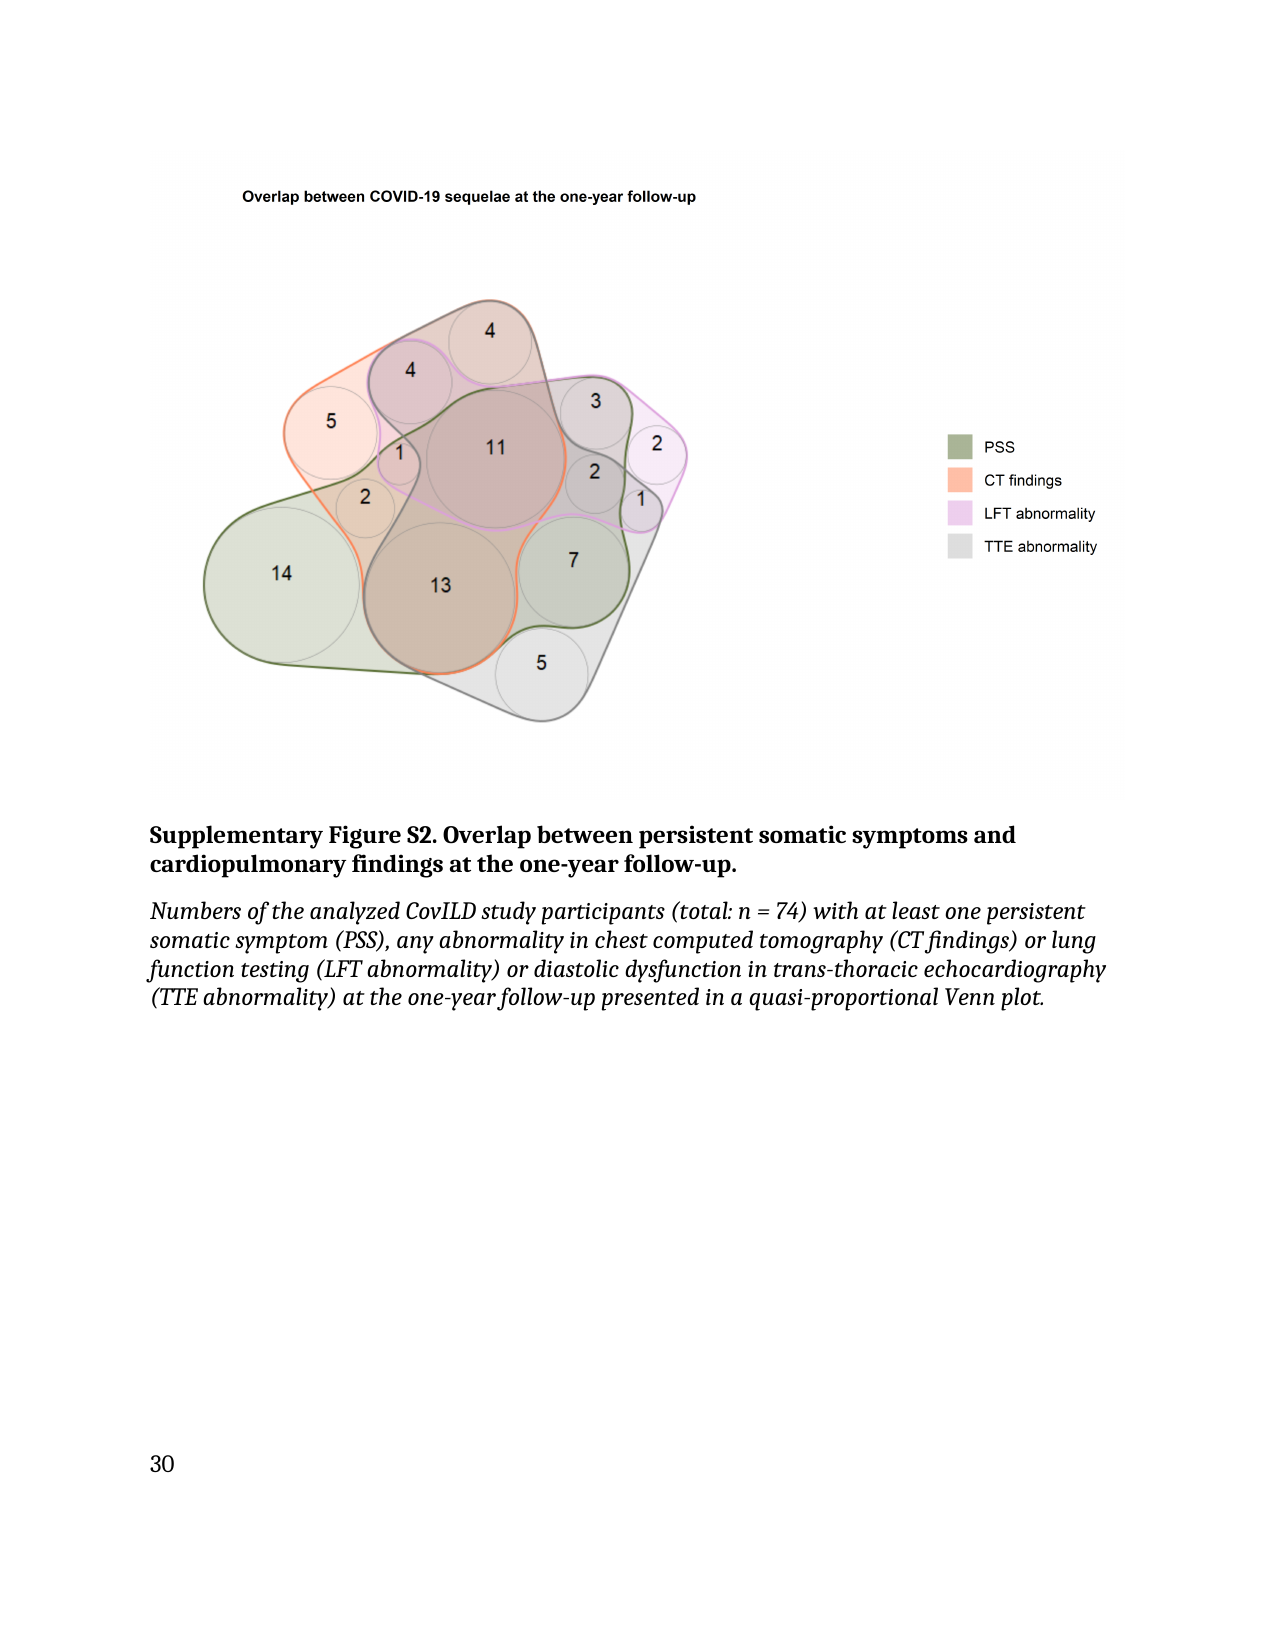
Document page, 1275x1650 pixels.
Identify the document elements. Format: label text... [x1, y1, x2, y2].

text Supplementary Figure S2. Overlap between persistent somatic symptoms and cardiopulmonary findings at the one-year follow-up. [150, 821, 1125, 878]
picture [150, 150, 1125, 800]
text Numbers of the analyzed CovILD study participants (total: n = 74) with at least one persistent somatic symptom (PSS), any abnormality in chest computed tomography (CT findings) or lung function testing (LFT abnormality) or diastolic dysfunction in trans-thoracic echocardiography (TTE abnormality) at the one-year follow-up presented in a quasi-proportional Venn plot. [150, 897, 1125, 1012]
